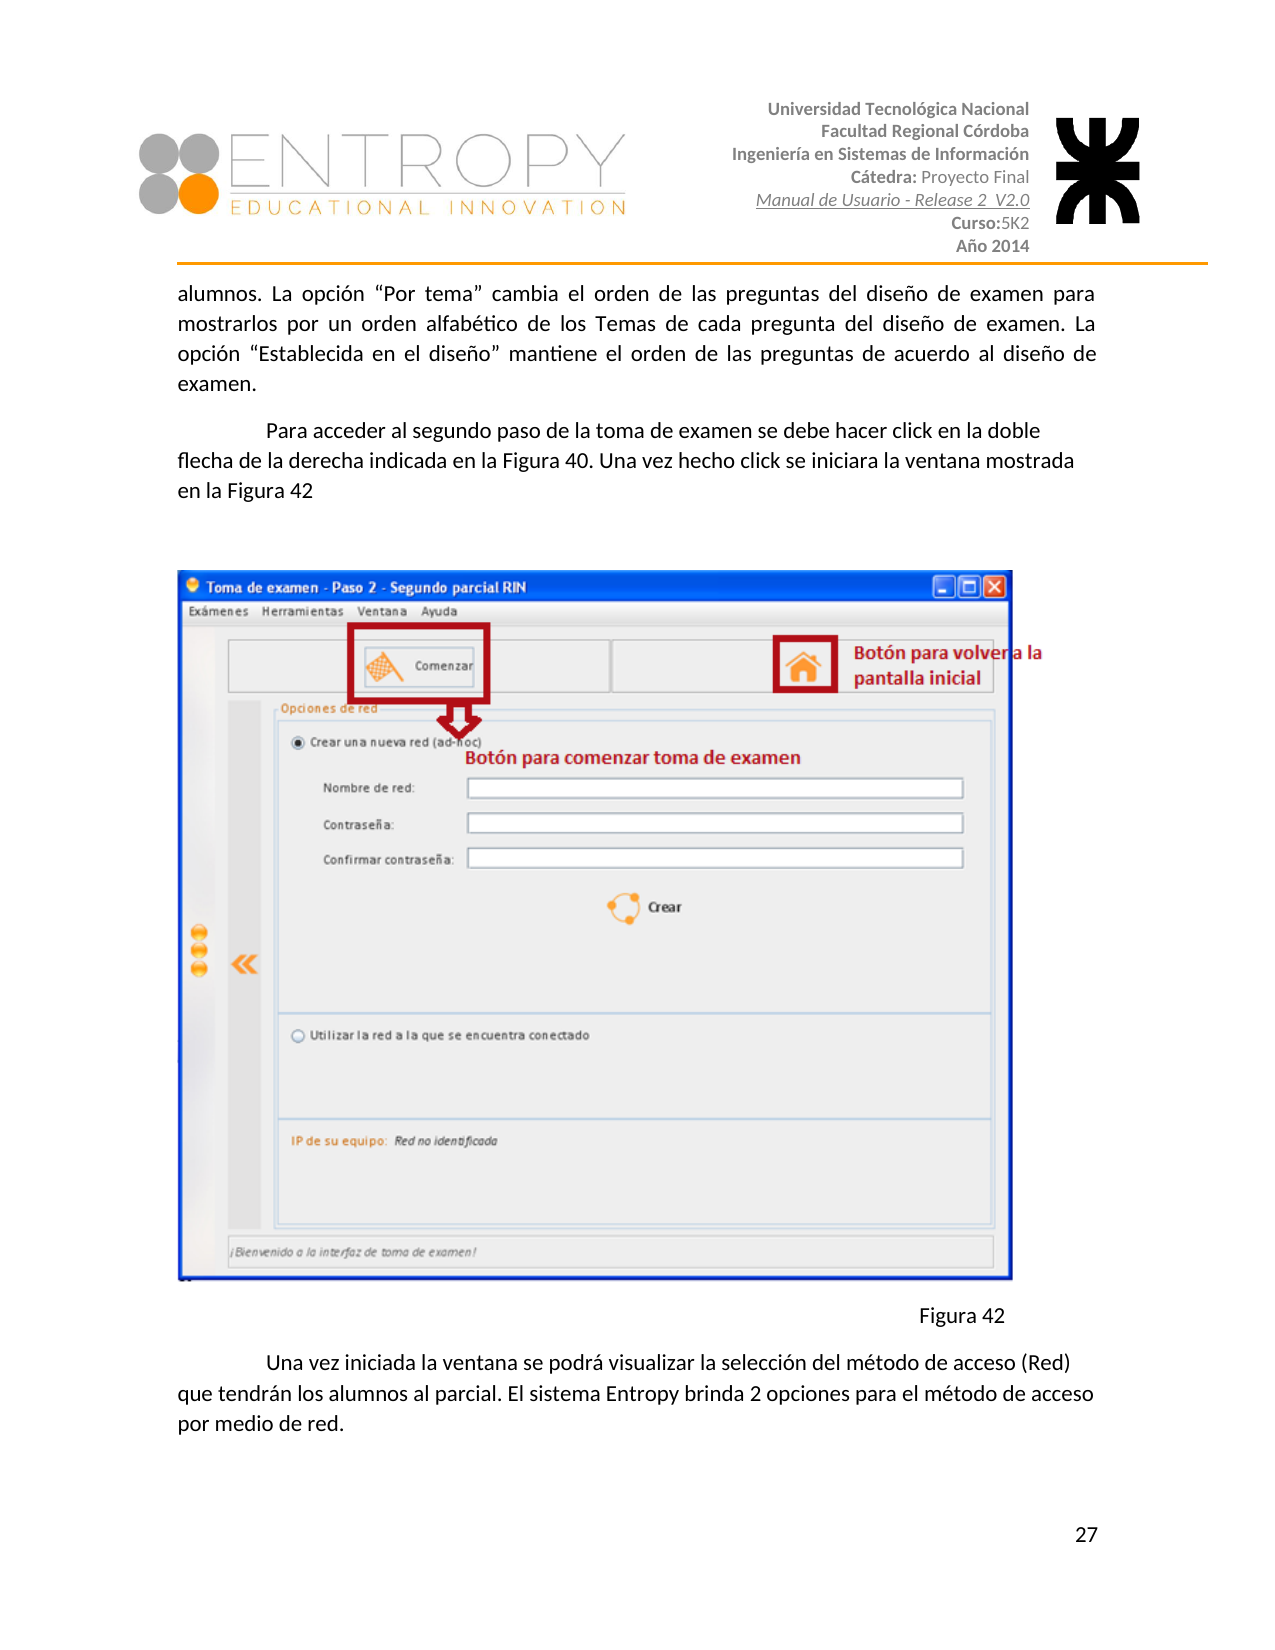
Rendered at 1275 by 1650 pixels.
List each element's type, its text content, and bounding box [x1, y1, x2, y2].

text Para acceder al segundo paso de la toma de examen se debe hacer click en la doble flecha de la derecha indicada en la Figura 40. Una vez hecho click se iniciara la ventana mostrada en la Figura 42 [177, 416, 1098, 504]
text Una vez iniciada la ventana se podrá visualizar la selección del método de acceso (Red) que tendrán los alumnos al parcial. El sistema Entropy brinda 2 opciones para el método de acceso por medio de red. [177, 1348, 1098, 1437]
picture [177, 570, 1098, 1283]
text Figura 42 [177, 1302, 1098, 1330]
picture [122, 119, 643, 229]
